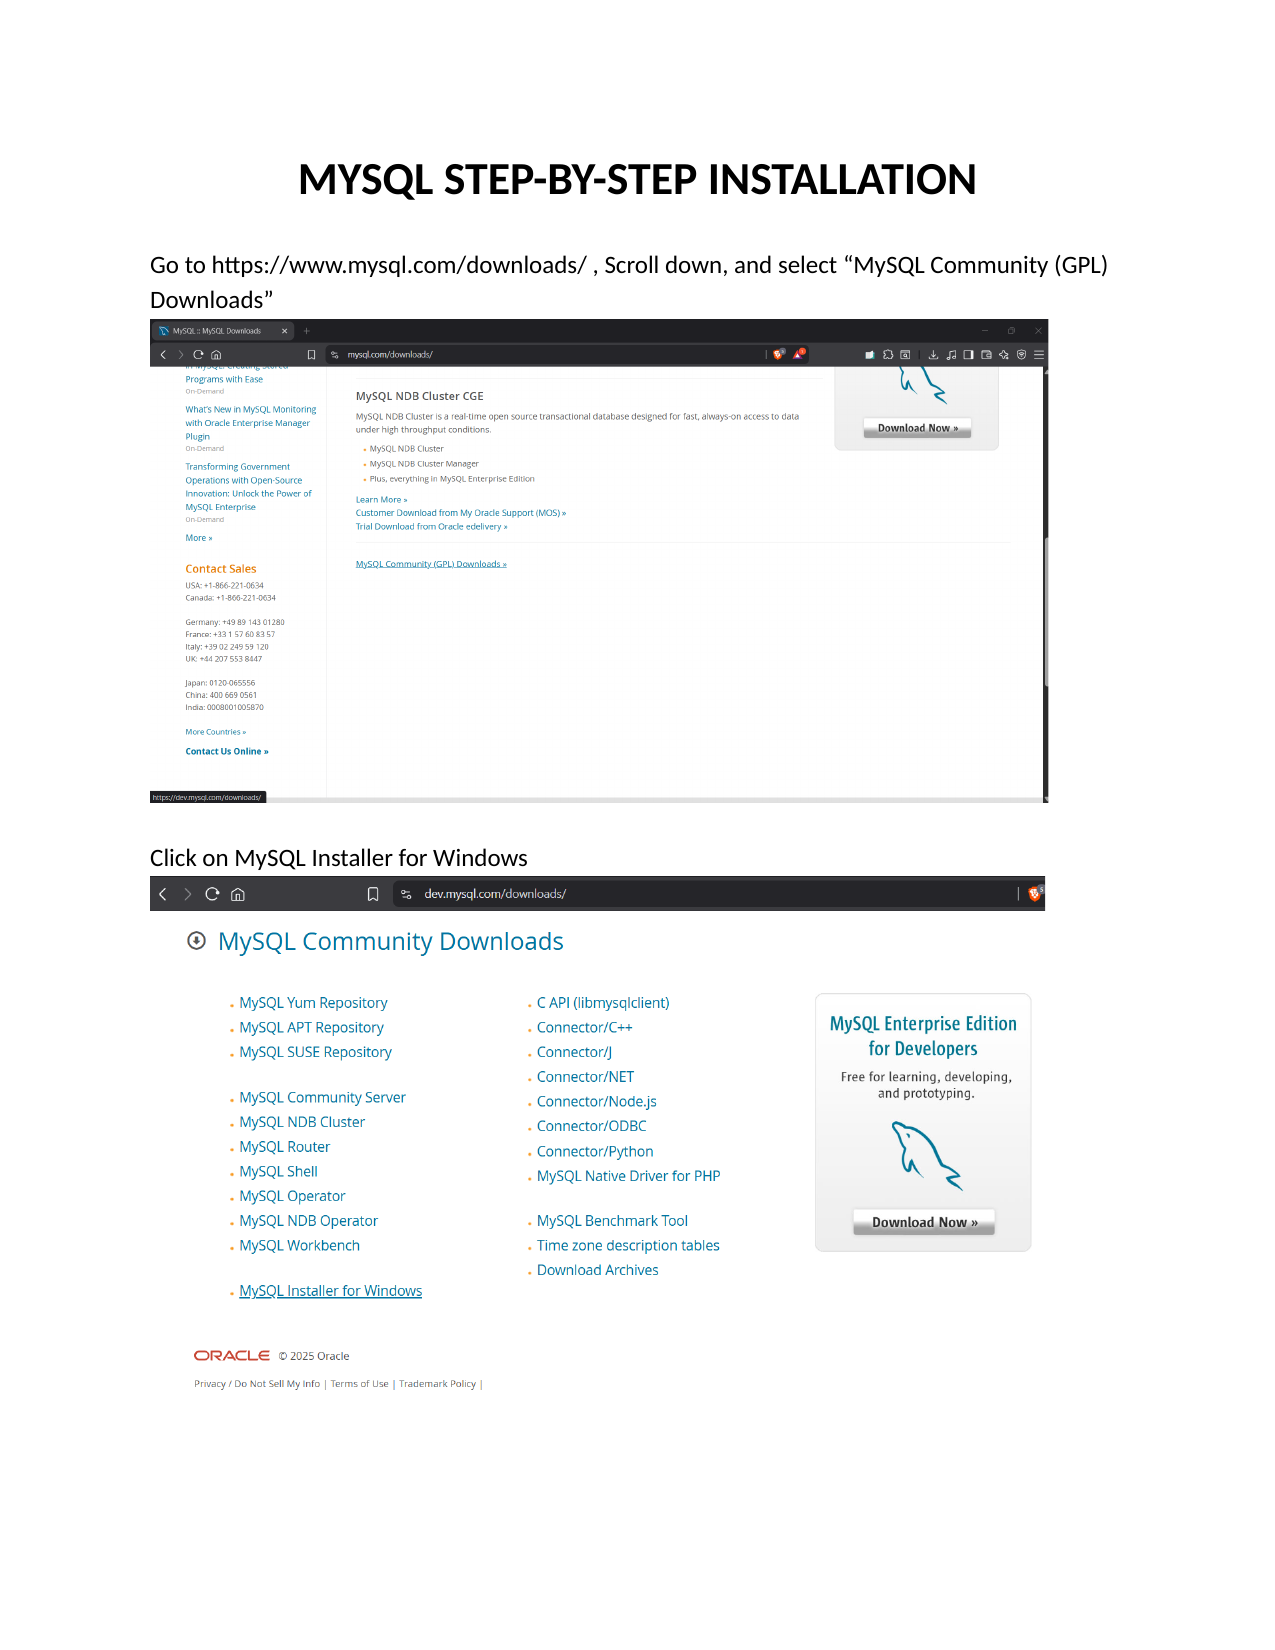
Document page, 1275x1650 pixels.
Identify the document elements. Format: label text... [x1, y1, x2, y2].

text MYSQL STEP-BY-STEP INSTALLATION [150, 150, 1125, 206]
text Go to https://www.mysql.com/downloads/ , Scroll down, and select “MySQL Community (GPL) Downloads” [150, 249, 1125, 315]
picture [150, 876, 1046, 1413]
picture [150, 319, 1049, 803]
text Click on MySQL Installer for Windows [150, 842, 1125, 872]
